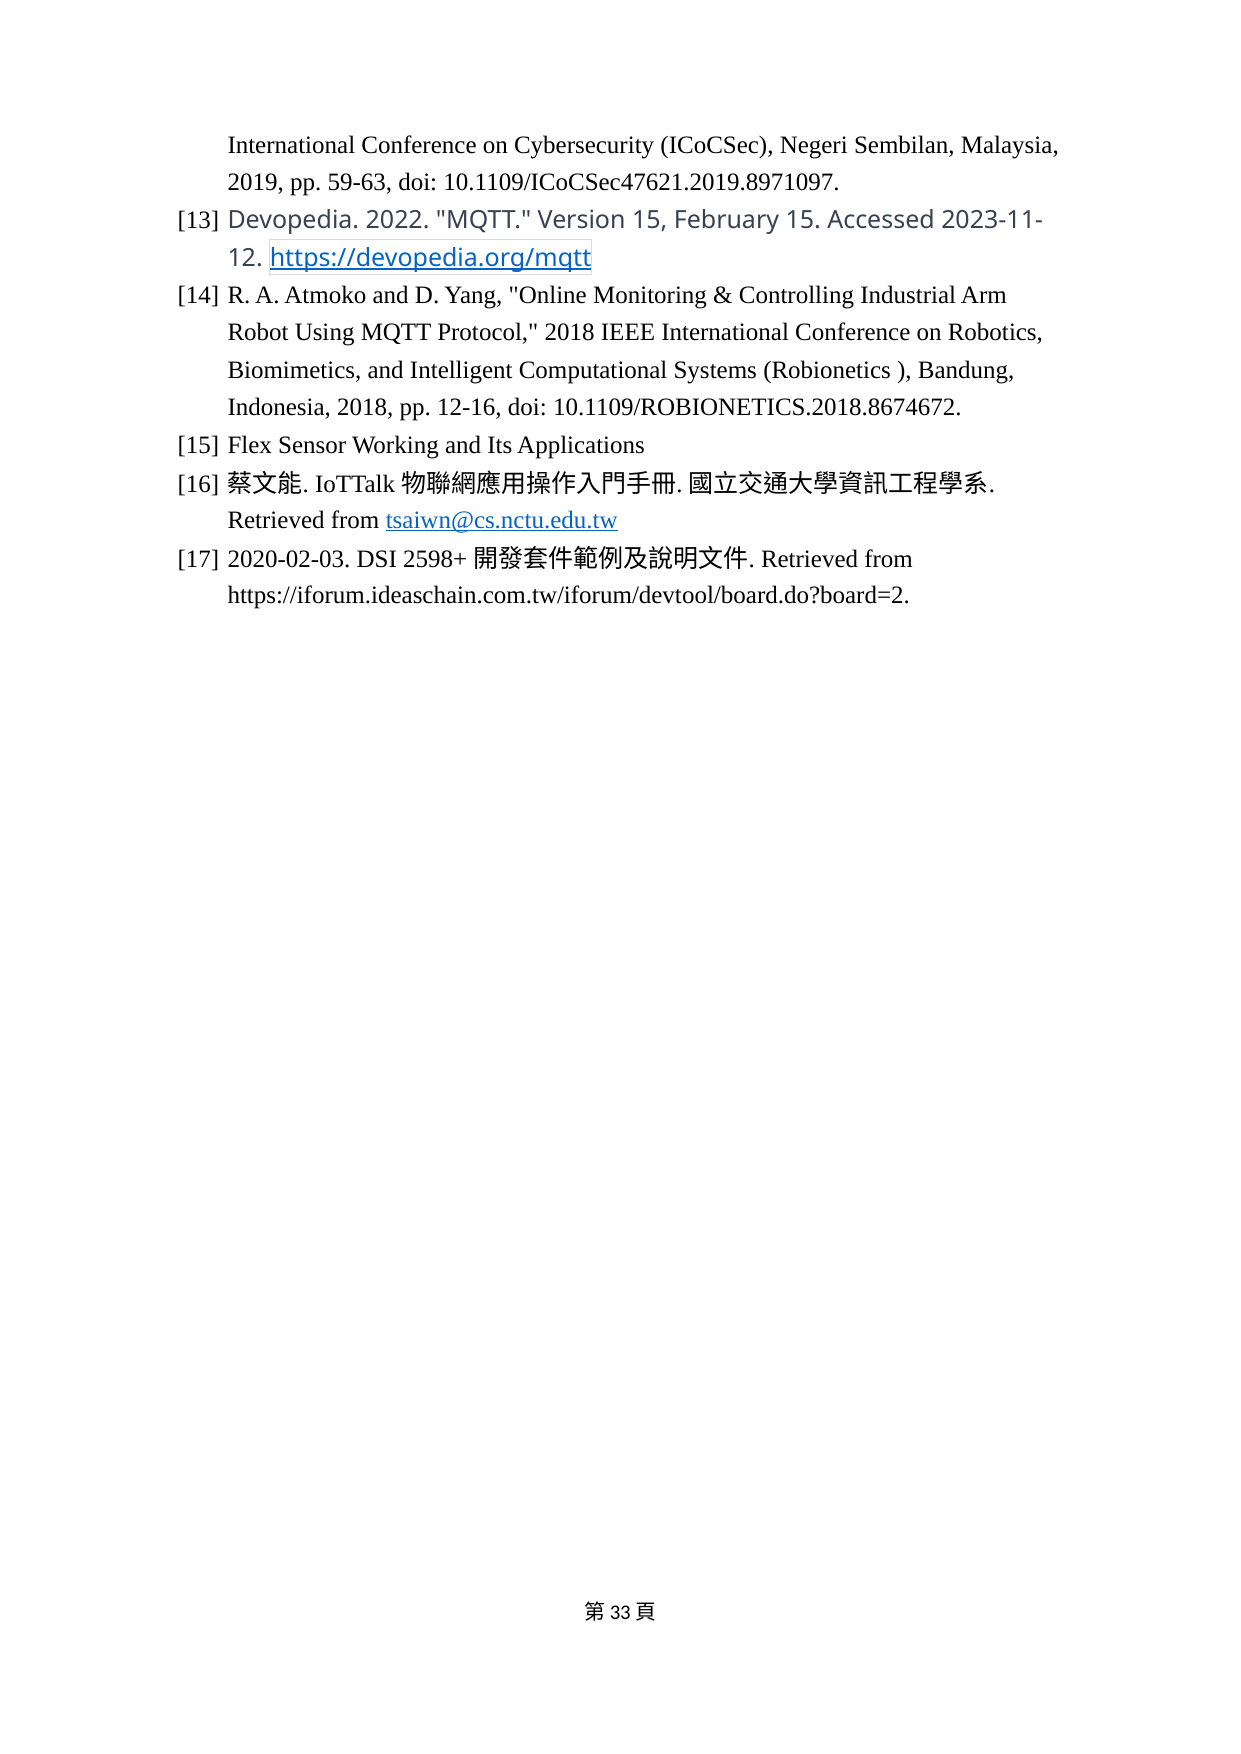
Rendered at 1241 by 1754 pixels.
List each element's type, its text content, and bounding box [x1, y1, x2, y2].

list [177, 125, 1063, 200]
list 蔡文能. IoTTalk 物聯網應用操作入門手冊. 國立交通大學資訊工程學系. Retrieved from tsaiwn@cs.nctu.edu.tw [177, 463, 1063, 538]
list Flex Sensor Working and Its Applications [177, 425, 1063, 463]
list 2020-02-03. DSI 2598+ 開發套件範例及說明文件. Retrieved from https://iforum.ideaschain.com.tw/iforum/devtool/board.do?board=2. [177, 538, 1063, 613]
list Devopedia. 2022. "MQTT." Version 15, February 15. Accessed 2023-11-12. https://devopedia.org/mqtt [177, 200, 1063, 275]
list R. A. Atmoko and D. Yang, "Online Monitoring & Controlling Industrial Arm Robot Using MQTT Protocol," 2018 IEEE International Conference on Robotics, Biomimetics, and Intelligent Computational Systems (Robionetics ), Bandung, Indonesia, 2018, pp. 12-16, doi: 10.1109/ROBIONETICS.2018.8674672. [177, 275, 1063, 425]
